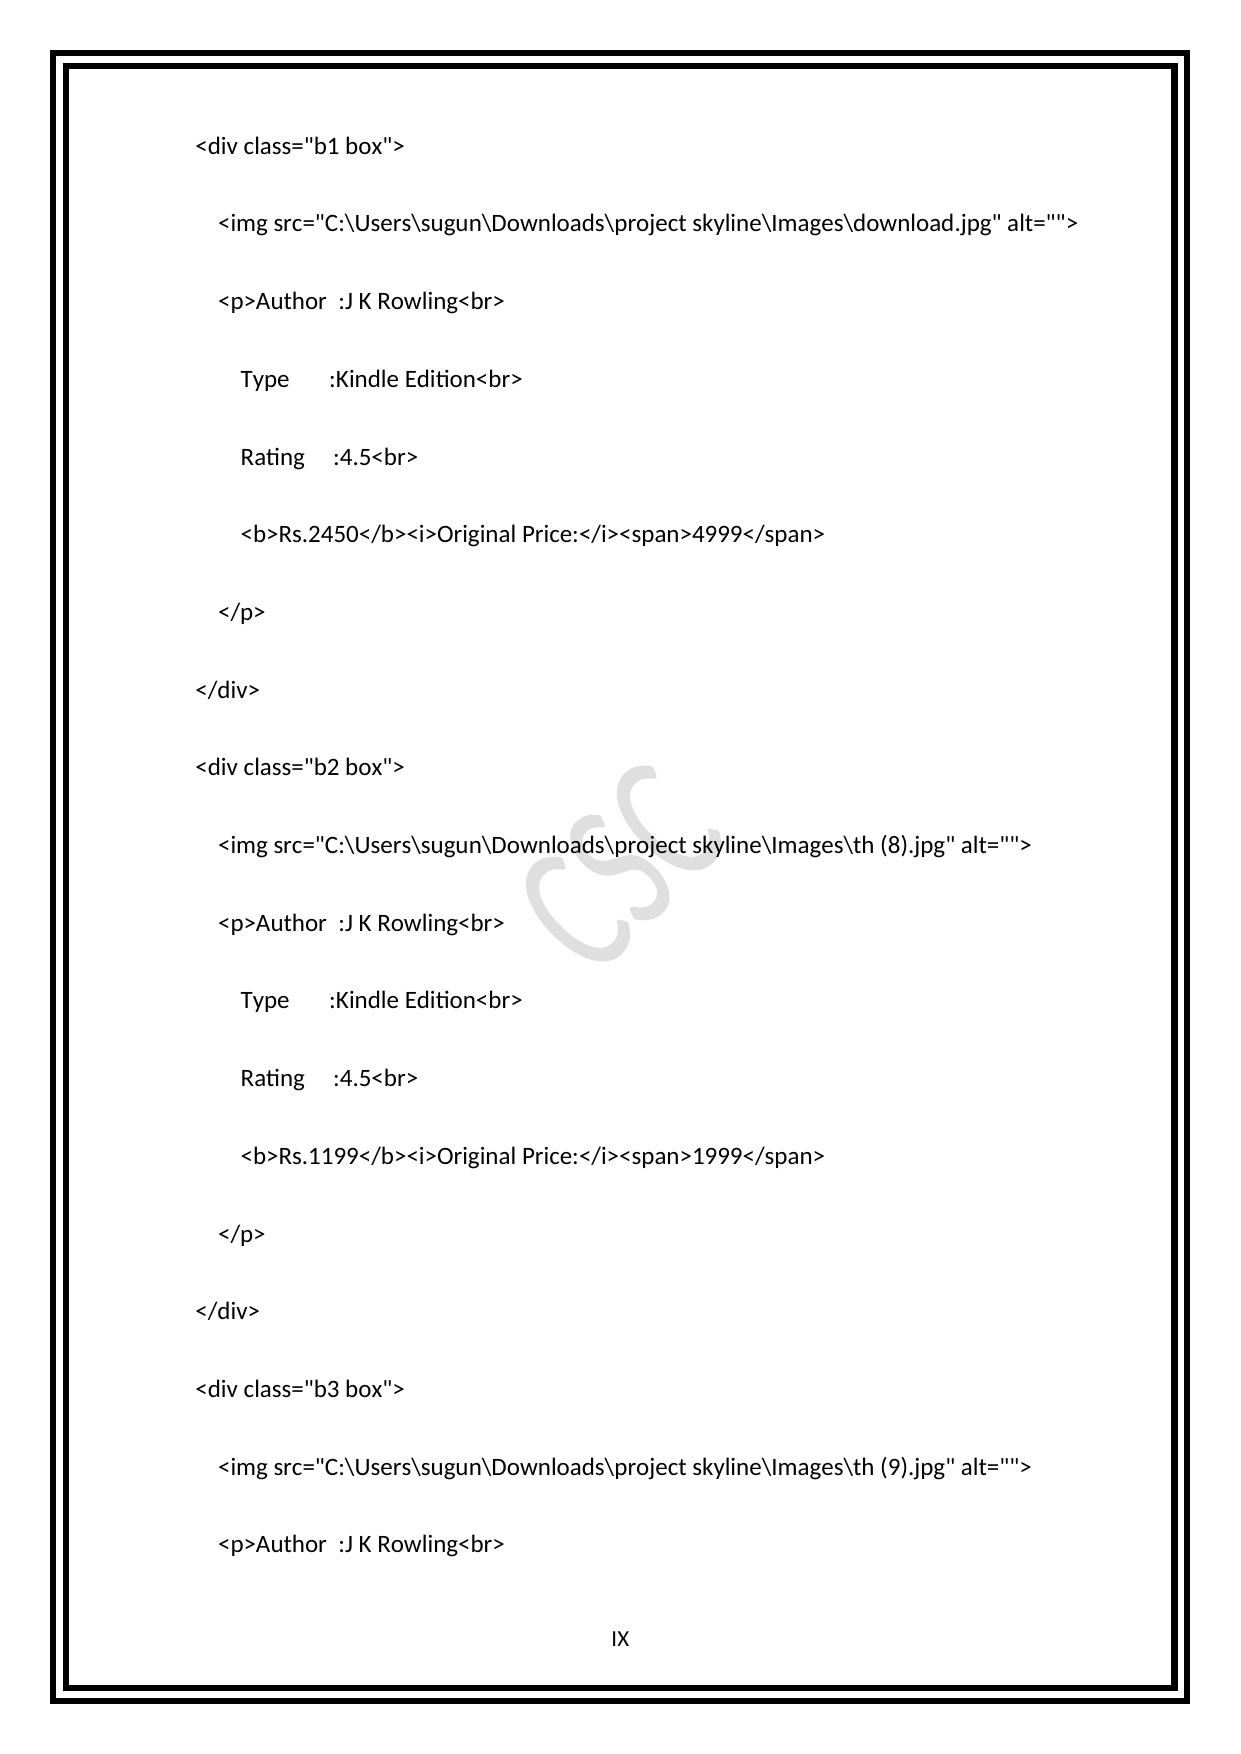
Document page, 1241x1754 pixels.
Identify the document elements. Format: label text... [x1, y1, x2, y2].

text Rating :4.5<br> [150, 1062, 1090, 1093]
text <p>Author :J K Rowling<br> [150, 1529, 1090, 1559]
text <b>Rs.2450</b><i>Original Price:</i><span>4999</span> [150, 518, 1090, 549]
text <img src="C:\Users\sugun\Downloads\project skyline\Images\th (9).jpg" alt=""> [150, 1451, 1090, 1481]
text <b>Rs.1199</b><i>Original Price:</i><span>1999</span> [150, 1140, 1090, 1171]
text <div class="b3 box"> [150, 1373, 1090, 1404]
text Rating :4.5<br> [150, 441, 1090, 471]
text Type :Kindle Edition<br> [150, 363, 1090, 393]
text <p>Author :J K Rowling<br> [150, 907, 1090, 937]
text <p>Author :J K Rowling<br> [150, 285, 1090, 316]
text Type :Kindle Edition<br> [150, 985, 1090, 1015]
text </div> [150, 1296, 1090, 1326]
text <div class="b2 box"> [150, 752, 1090, 782]
text <div class="b1 box"> [150, 130, 1090, 160]
text </p> [150, 1218, 1090, 1248]
text <img src="C:\Users\sugun\Downloads\project skyline\Images\th (8).jpg" alt=""> [150, 829, 1090, 860]
text </p> [150, 596, 1090, 627]
text <img src="C:\Users\sugun\Downloads\project skyline\Images\download.jpg" alt=""> [150, 208, 1090, 238]
text </div> [150, 674, 1090, 704]
